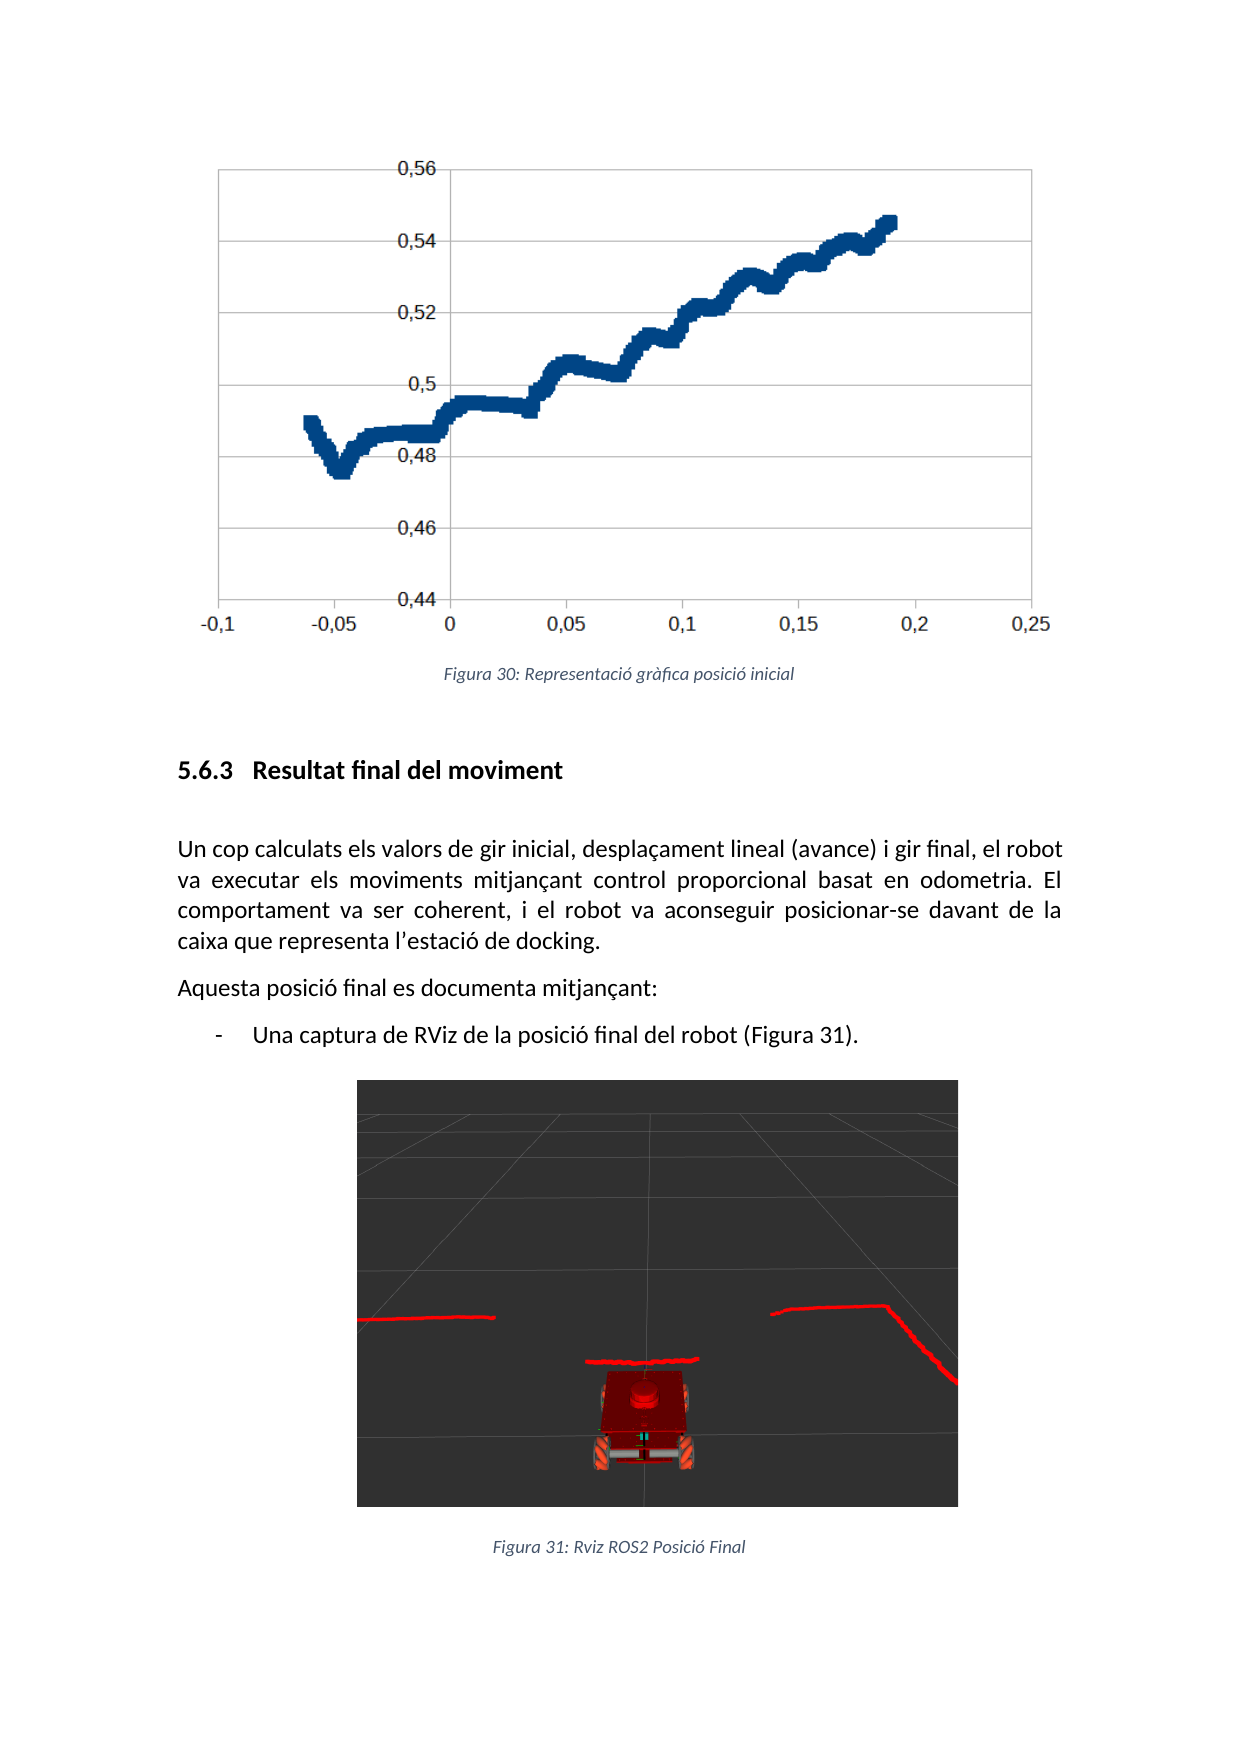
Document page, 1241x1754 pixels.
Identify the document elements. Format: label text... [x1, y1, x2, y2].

text Un cop calculats els valors de gir inicial, desplaçament lineal (avance) i gir final, el robot va executar els moviments mitjançant control proporcional basat en odometria. El comportament va ser coherent, i el robot va aconseguir posicionar-se davant de la caixa que representa l’estació de docking. [177, 833, 1063, 955]
text Figura 31: Rviz ROS2 Posició Final [177, 1536, 1063, 1558]
list Una captura de RViz de la posició final del robot (Figura 31). [215, 1019, 1063, 1050]
text Figura 30: Representació gràfica posició inicial [177, 662, 1063, 685]
picture [357, 1080, 959, 1507]
picture [177, 147, 1063, 646]
subtitle Resultat final del moviment [177, 753, 1063, 786]
text Aquesta posició final es documenta mitjançant: [177, 972, 1063, 1002]
